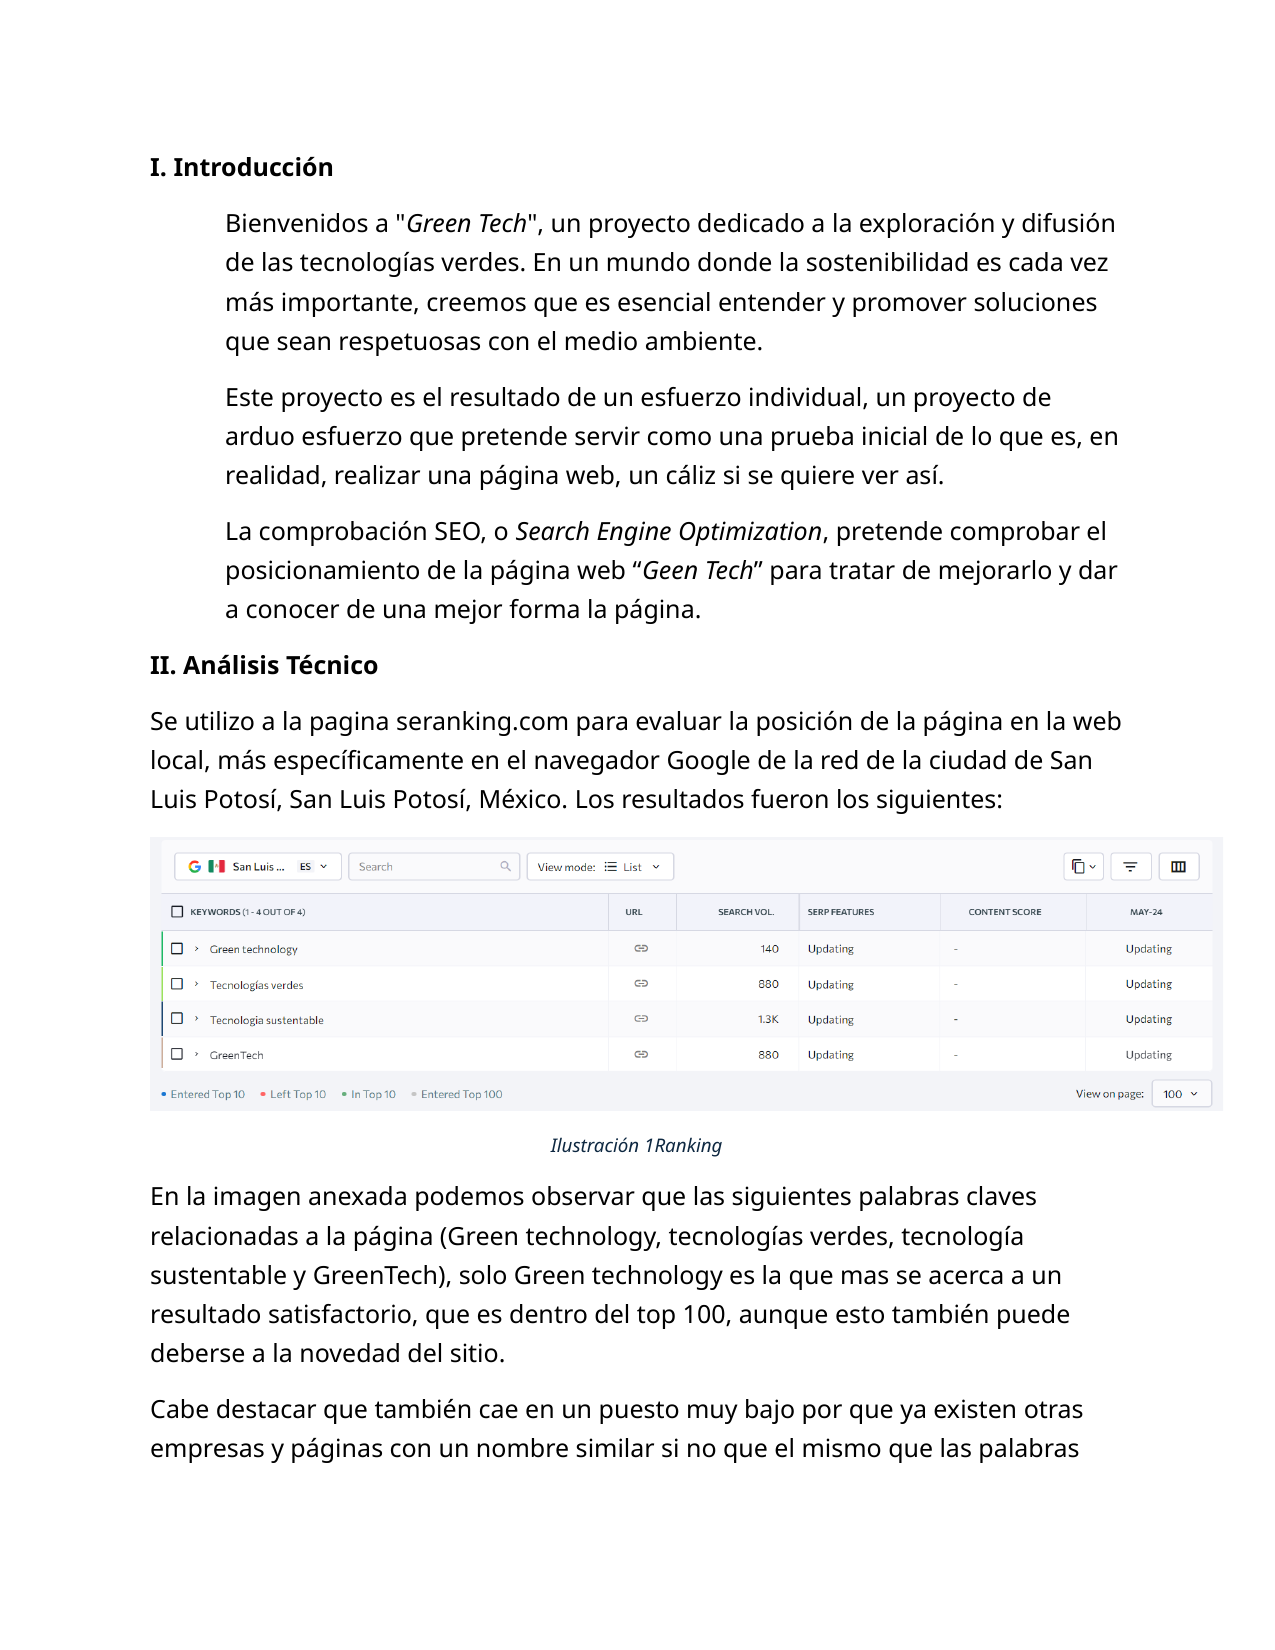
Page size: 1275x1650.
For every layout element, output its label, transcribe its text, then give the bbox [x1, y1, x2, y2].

text La comprobación SEO, o Search Engine Optimization, pretende comprobar el posicionamiento de la página web “Geen Tech” para tratar de mejorarlo y dar a conocer de una mejor forma la página. [225, 513, 1125, 626]
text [150, 1392, 1125, 1465]
text I. Introducción [150, 150, 1125, 184]
text II. Análisis Técnico [150, 647, 1125, 682]
text Ilustración 1Ranking [150, 1133, 1125, 1158]
text Se utilizo a la pagina seranking.com para evaluar la posición de la página en la web local, más específicamente en el navegador Google de la red de la ciudad de San Luis Potosí, San Luis Potosí, México. Los resultados fueron los siguientes: [150, 703, 1125, 816]
picture [150, 837, 1224, 1111]
text Bienvenidos a "Green Tech", un proyecto dedicado a la exploración y difusión de las tecnologías verdes. En un mundo donde la sostenibilidad es cada vez más importante, creemos que es esencial entender y promover soluciones que sean respetuosas con el medio ambiente. [225, 206, 1125, 357]
text Este proyecto es el resultado de un esfuerzo individual, un proyecto de arduo esfuerzo que pretende servir como una prueba inicial de lo que es, en realidad, realizar una página web, un cáliz si se quiere ver así. [225, 379, 1125, 492]
text En la imagen anexada podemos observar que las siguientes palabras claves relacionadas a la página (Green technology, tecnologías verdes, tecnología sustentable y GreenTech), solo Green technology es la que mas se acerca a un resultado satisfactorio, que es dentro del top 100, aunque esto también puede deberse a la novedad del sitio. [150, 1179, 1125, 1370]
